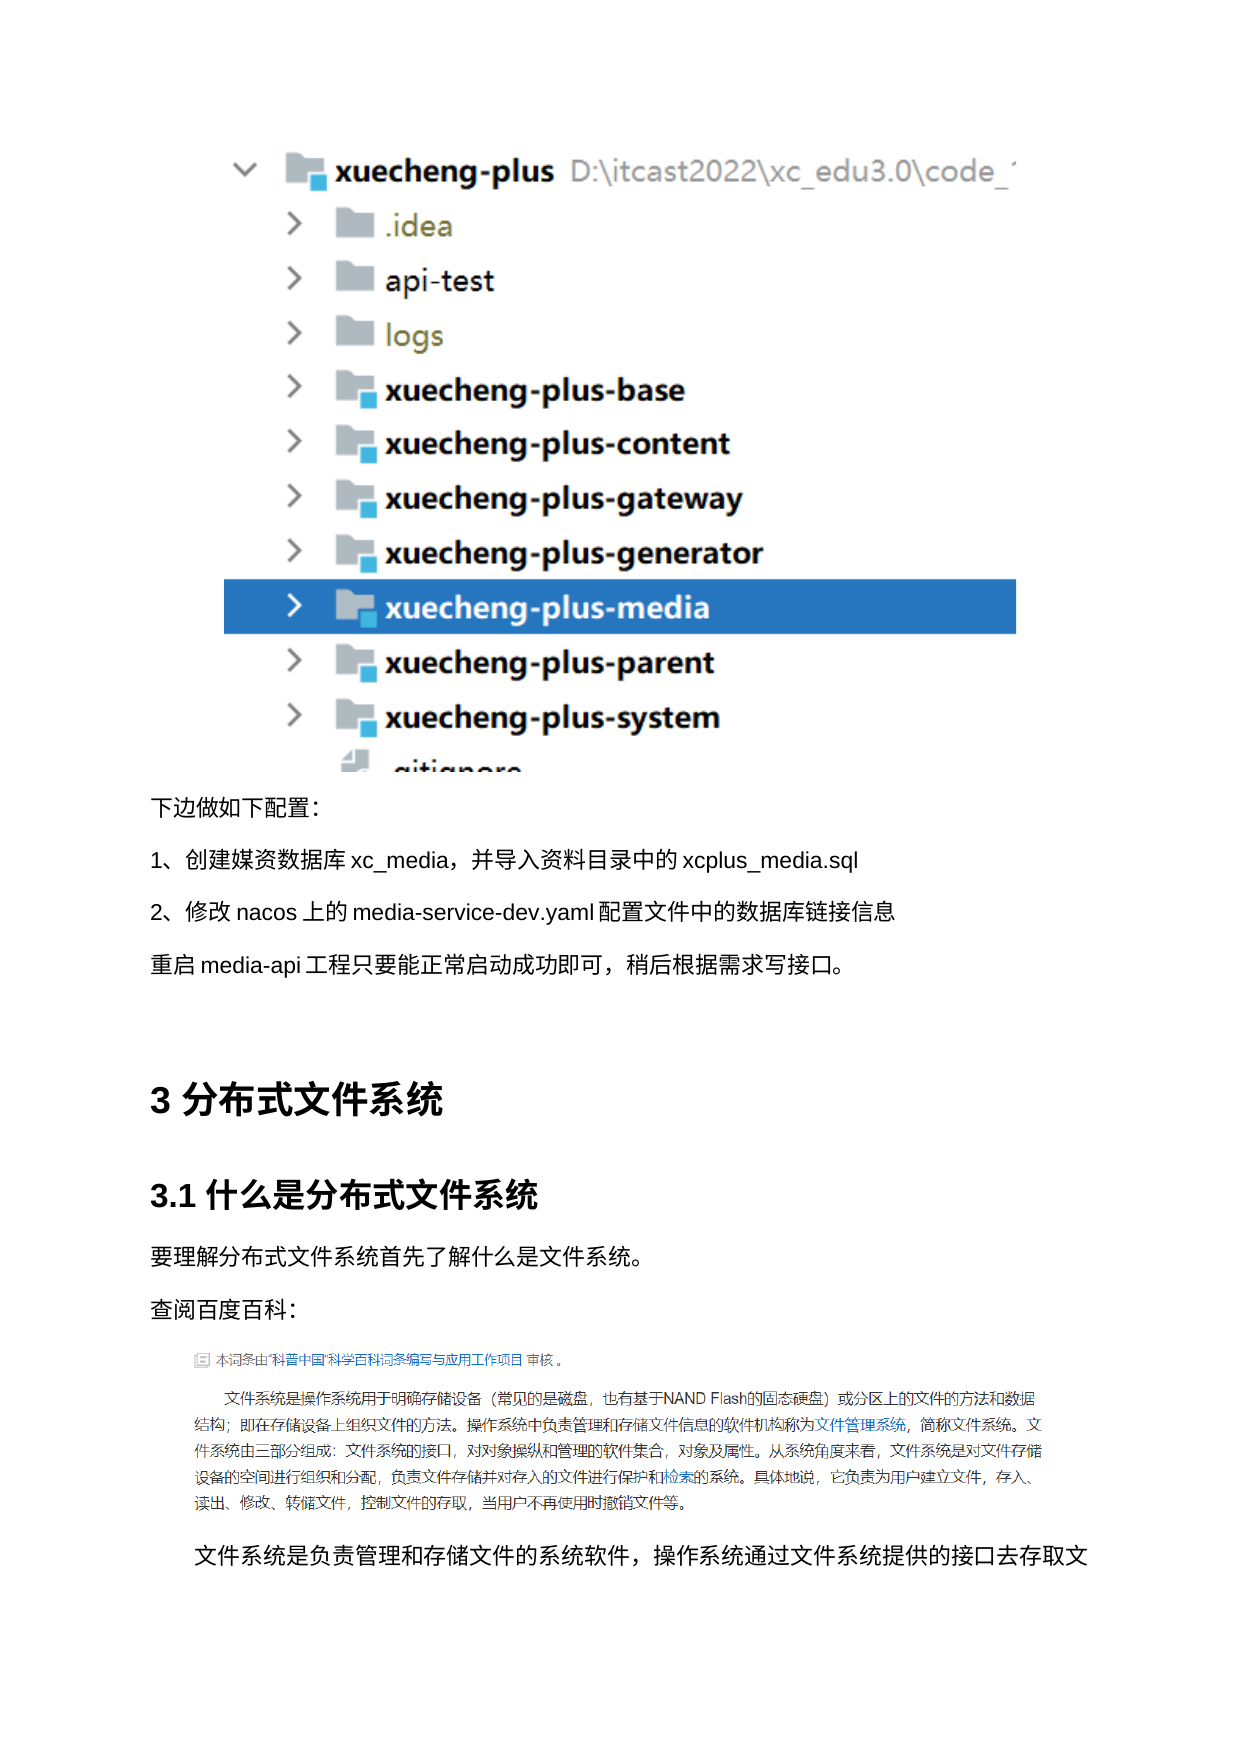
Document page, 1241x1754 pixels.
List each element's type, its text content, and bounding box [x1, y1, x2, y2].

picture [177, 1343, 1064, 1521]
picture [224, 150, 1017, 772]
text 重启media-api工程只要能正常启动成功即可，稍后根据需求写接口。 [150, 947, 1090, 980]
text 查阅百度百科： [150, 1291, 1090, 1325]
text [150, 1538, 1090, 1571]
text 3.1 什么是分布式文件系统 [150, 1169, 1090, 1217]
text 3 分布式文件系统 [150, 1070, 1090, 1125]
text 下边做如下配置： [150, 790, 1090, 823]
text 要理解分布式文件系统首先了解什么是文件系统。 [150, 1239, 1090, 1272]
text 1、创建媒资数据库xc_media，并导入资料目录中的xcplus_media.sql [150, 842, 1090, 875]
text 2、修改nacos上的media-service-dev.yaml配置文件中的数据库链接信息 [150, 894, 1090, 927]
